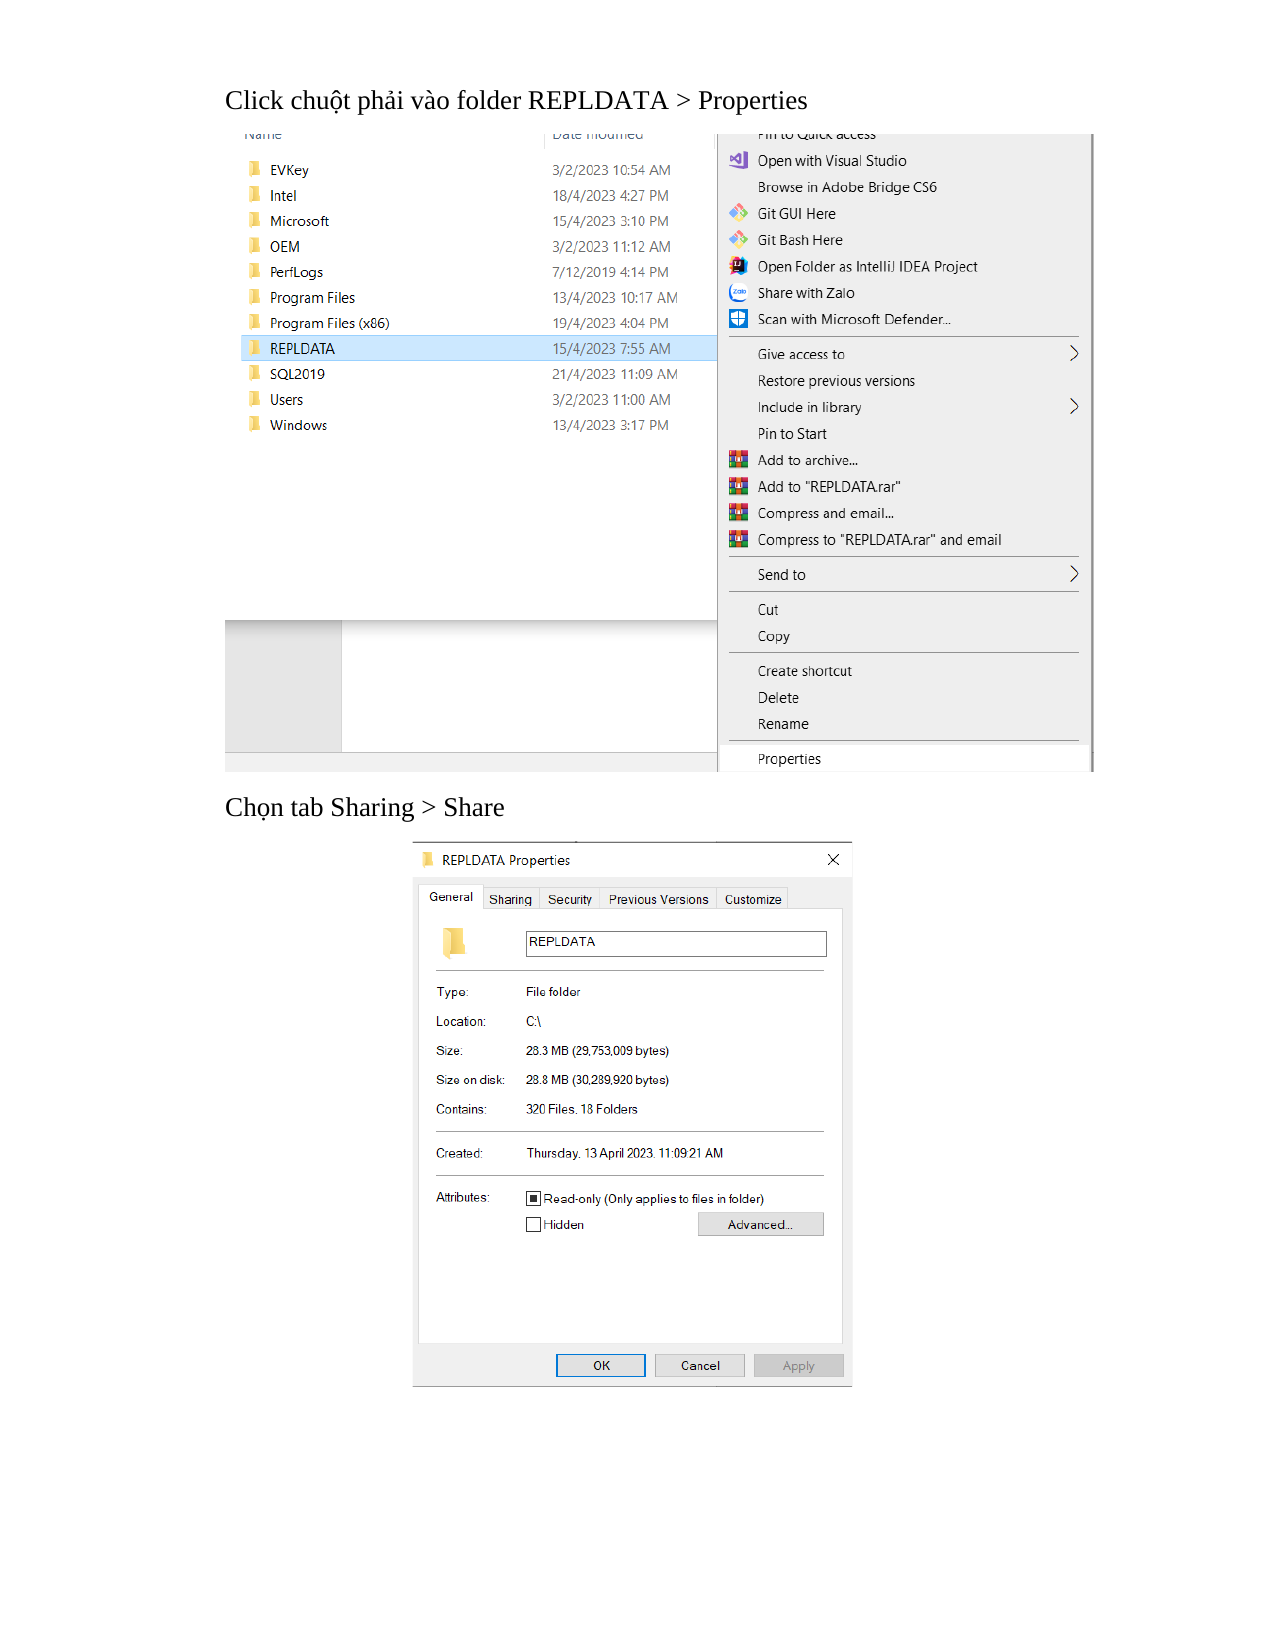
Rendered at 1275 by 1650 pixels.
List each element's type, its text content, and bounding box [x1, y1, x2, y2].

picture [225, 134, 1094, 772]
text Click chuột phải vào folder REPLDATA > Properties [150, 84, 1125, 116]
text Chọn tab Sharing > Share [150, 791, 1125, 822]
picture [412, 841, 853, 1387]
